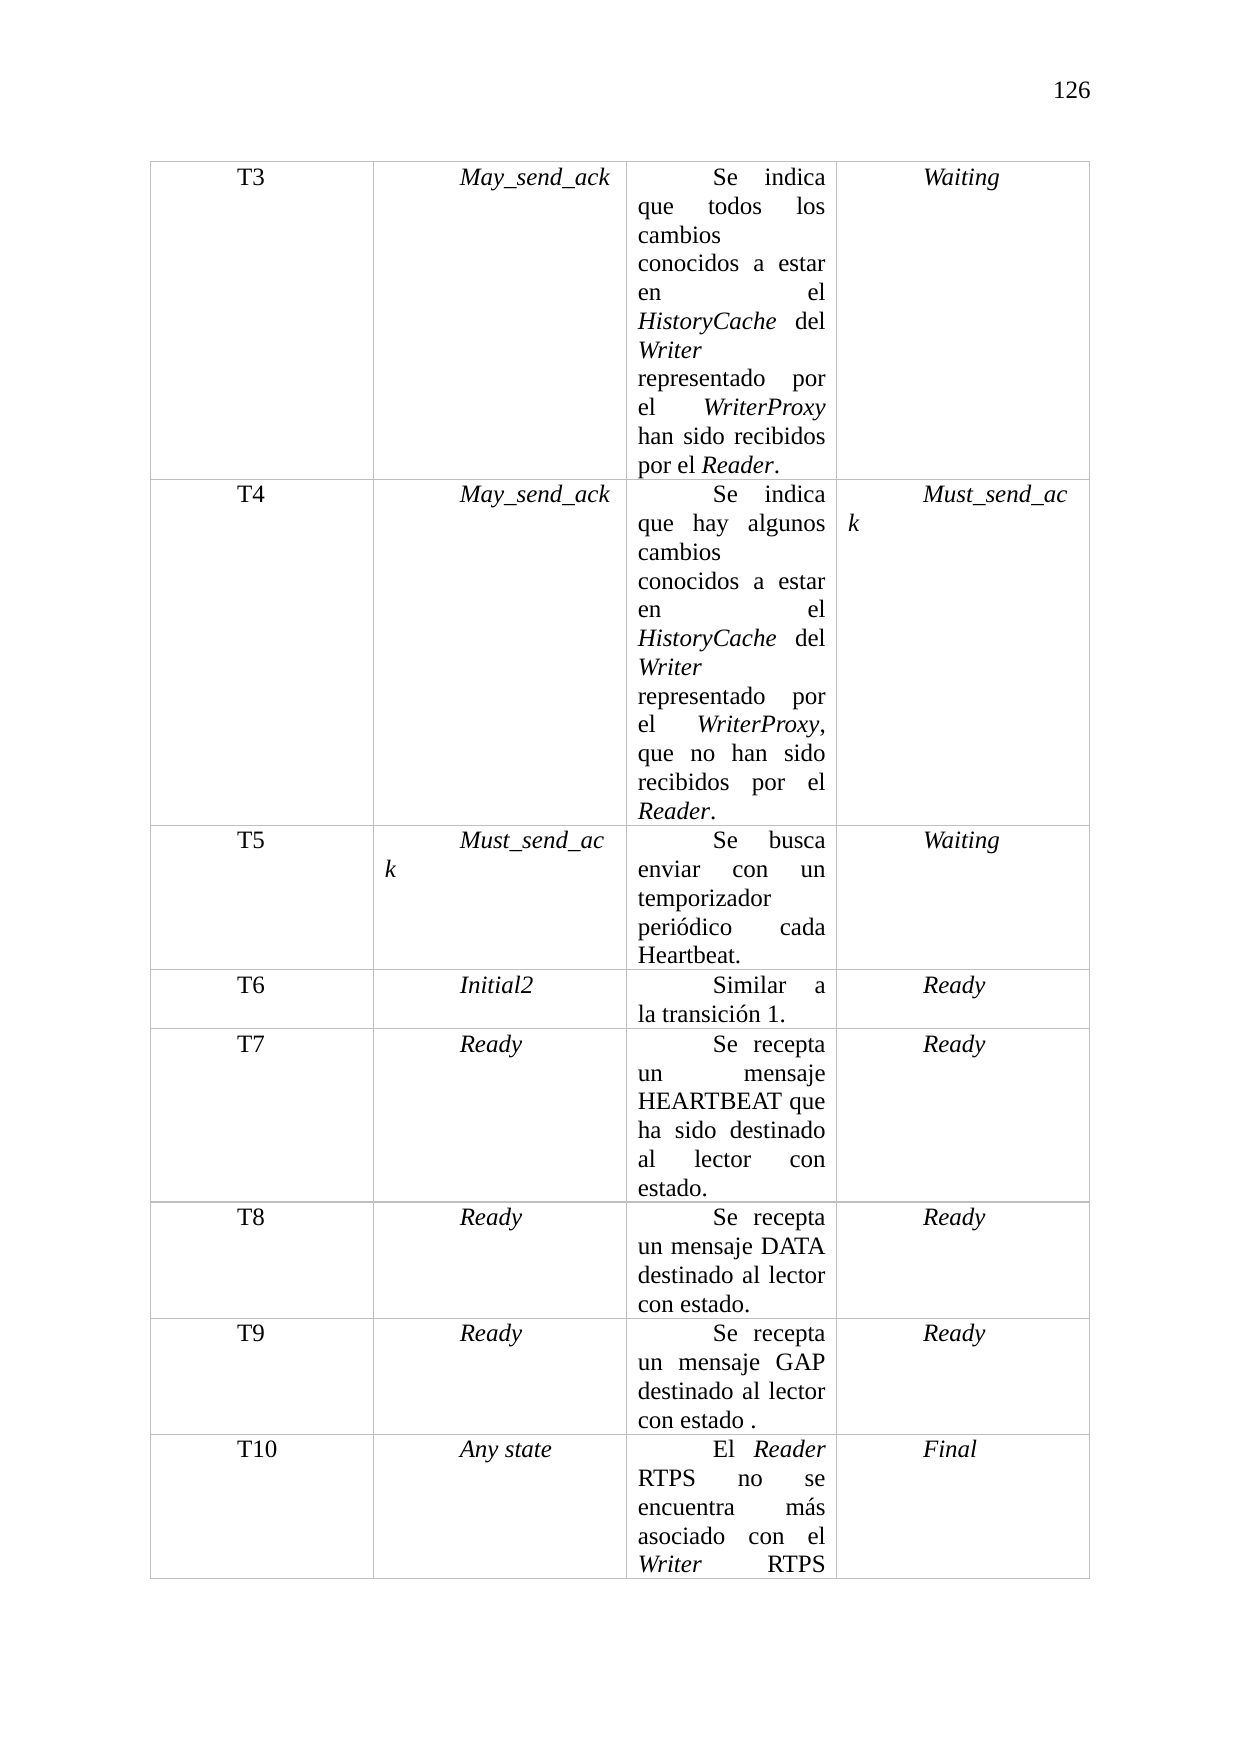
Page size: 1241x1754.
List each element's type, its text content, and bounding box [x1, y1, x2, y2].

table_cell T3 [151, 162, 373, 478]
table_cell Se indica que todos los cambios conocidos a estar en el HistoryCache del Writer representado por el WriterProxy han sido recibidos por el Reader. [627, 162, 836, 478]
table_cell May_send_ack [374, 480, 626, 824]
table_cell Must_send_ack [374, 826, 626, 969]
table_cell Waiting [837, 162, 1089, 478]
table_cell Ready [837, 1203, 1089, 1317]
table_cell Se indica que hay algunos cambios conocidos a estar en el HistoryCache del Writer representado por el WriterProxy, que no han sido recibidos por el Reader. [627, 480, 836, 824]
table_cell Ready [374, 1203, 626, 1317]
table_cell Se recepta un mensaje GAP destinado al lector con estado . [627, 1319, 836, 1433]
table_cell T5 [151, 826, 373, 969]
table_cell T6 [151, 970, 373, 1028]
table_cell Any state [374, 1435, 626, 1578]
table_cell Ready [837, 1029, 1089, 1201]
table_cell Initial2 [374, 970, 626, 1028]
table_cell T4 [151, 480, 373, 824]
table_cell T7 [151, 1029, 373, 1201]
table_cell May_send_ack [374, 162, 626, 478]
table_cell Se busca enviar con un temporizador periódico cada Heartbeat. [627, 826, 836, 969]
table_cell T10 [151, 1435, 373, 1578]
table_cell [627, 1435, 836, 1578]
table_cell T9 [151, 1319, 373, 1433]
table_cell Ready [837, 1319, 1089, 1433]
table_cell Ready [374, 1319, 626, 1433]
table_cell Waiting [837, 826, 1089, 969]
table_cell Similar a la transición 1. [627, 970, 836, 1028]
table_cell Final [837, 1435, 1089, 1578]
table_cell Ready [374, 1029, 626, 1201]
table_cell Se recepta un mensaje HEARTBEAT que ha sido destinado al lector con estado. [627, 1029, 836, 1201]
table_cell T8 [151, 1203, 373, 1317]
table_cell Must_send_ack [837, 480, 1089, 824]
table_cell Se recepta un mensaje DATA destinado al lector con estado. [627, 1203, 836, 1317]
table_cell Ready [837, 970, 1089, 1028]
